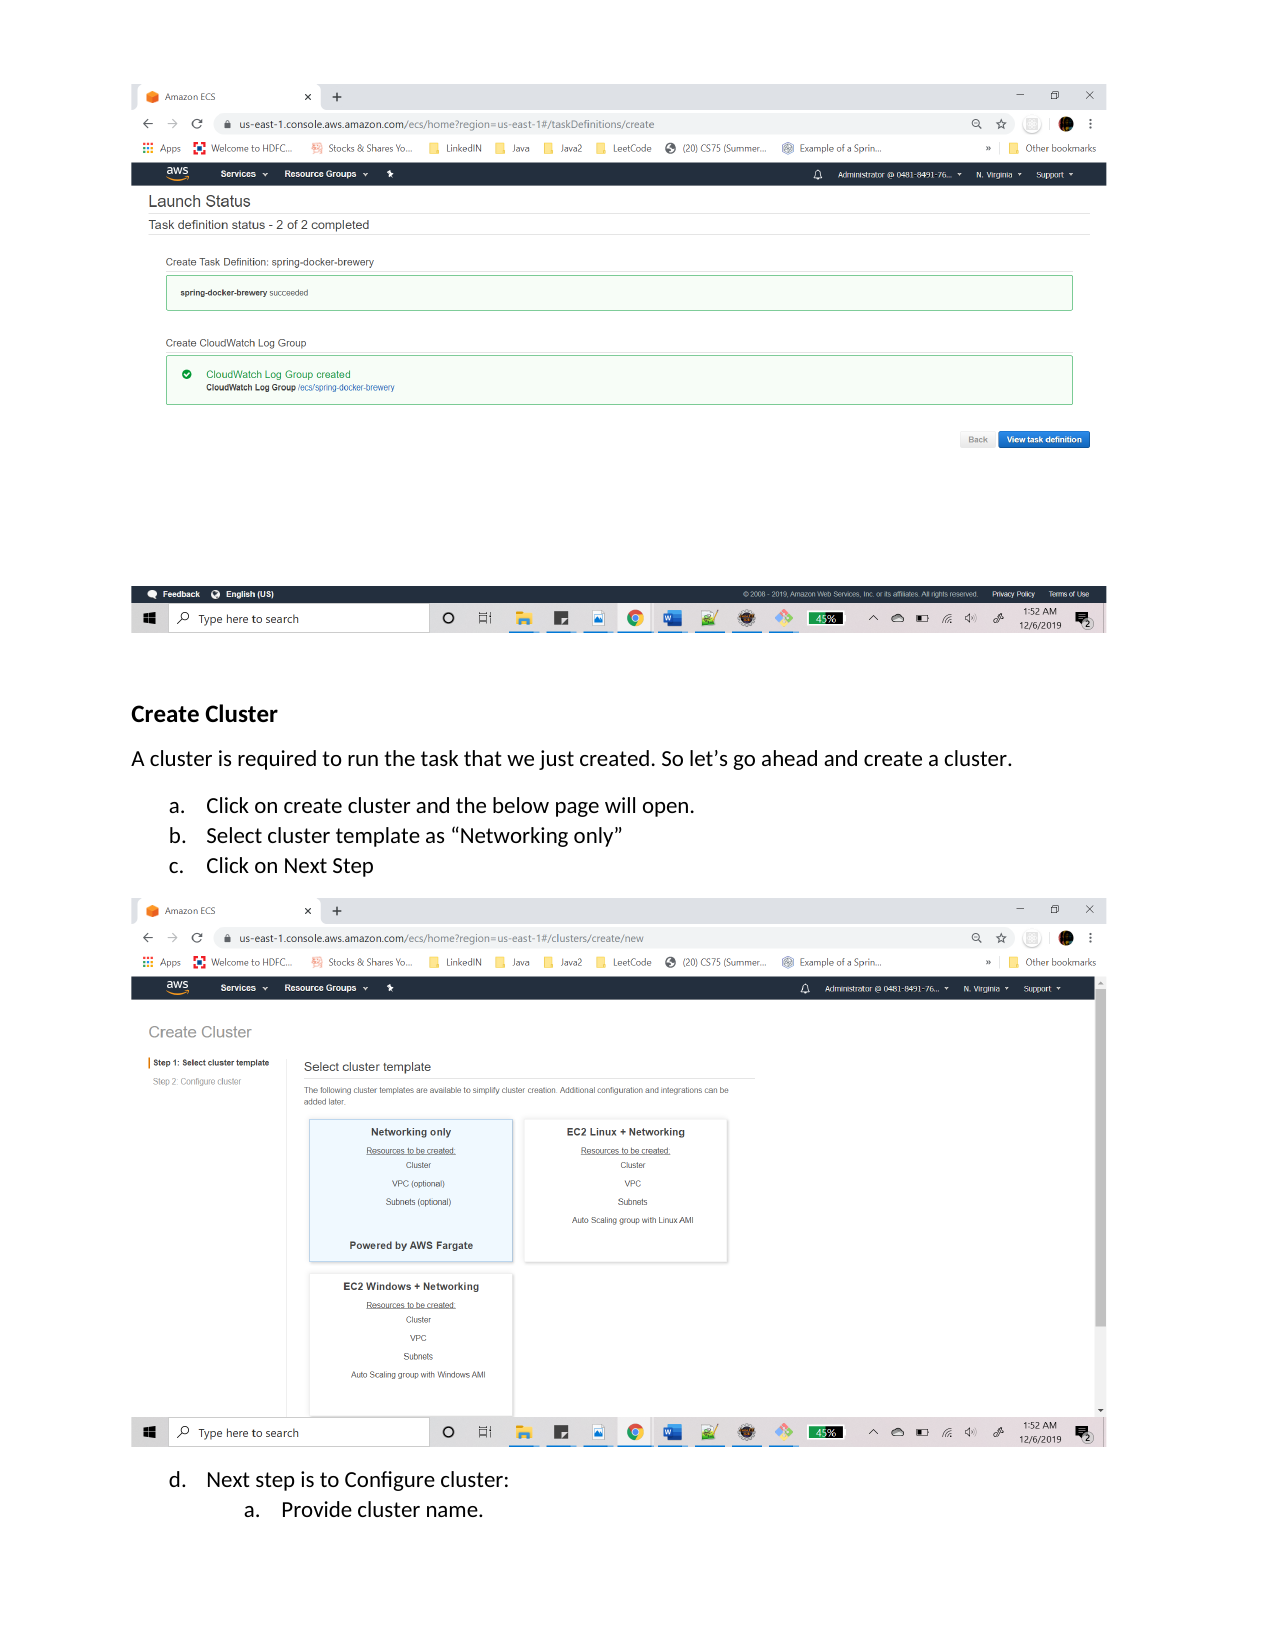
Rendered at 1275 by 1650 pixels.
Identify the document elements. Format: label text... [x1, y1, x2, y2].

picture [131, 84, 1107, 633]
list Provide cluster name. [244, 1496, 1172, 1524]
subtitle Create Cluster [131, 698, 1172, 729]
picture [131, 898, 1107, 1447]
text A cluster is required to run the task that we just created. So let’s go ahead and create a cluster. [131, 744, 1172, 772]
list Click on Next Step [169, 851, 1172, 879]
list Next step is to Configure cluster: [169, 1465, 1172, 1493]
list Click on create cluster and the below page will open. [169, 791, 1172, 819]
list Select cluster template as “Networking only” [169, 821, 1172, 849]
